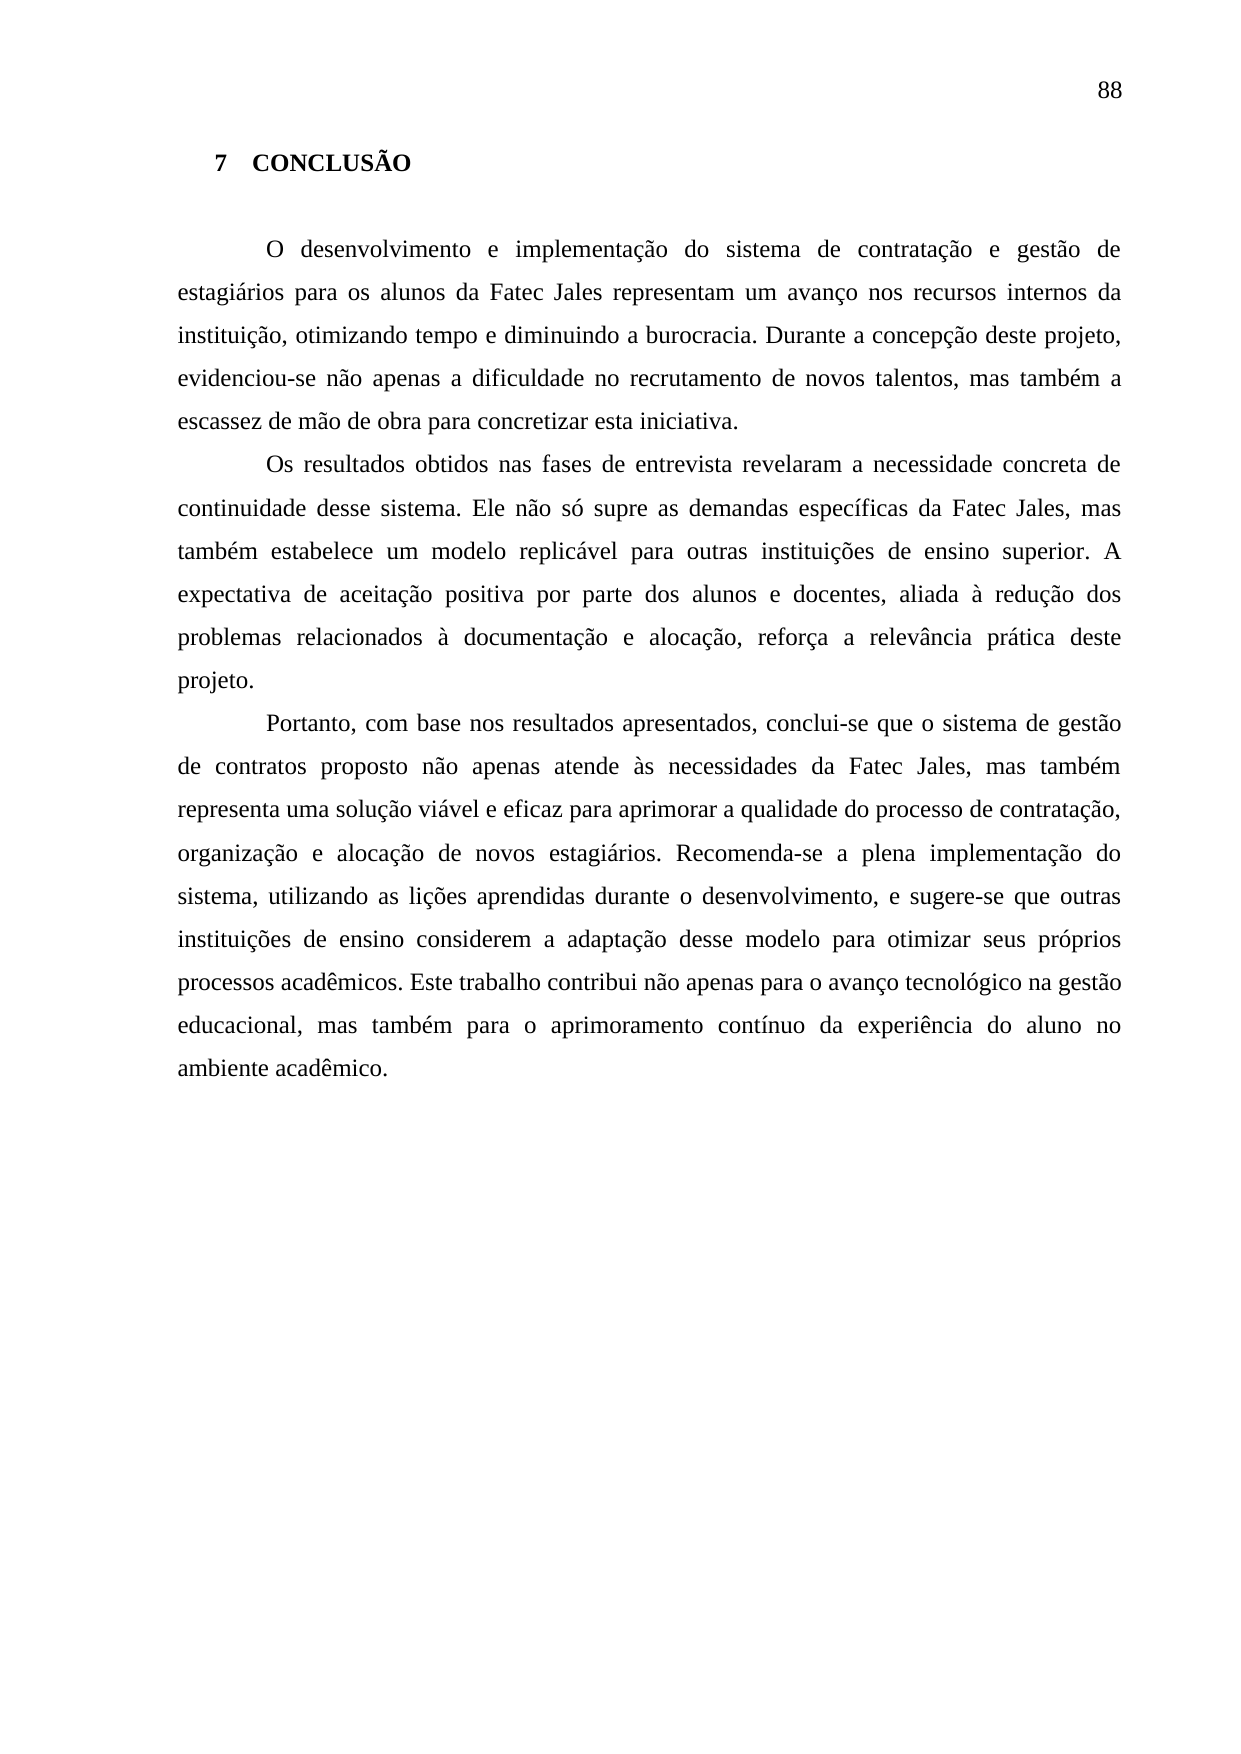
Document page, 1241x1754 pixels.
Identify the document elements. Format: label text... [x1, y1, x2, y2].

subtitle CONCLUSÃO [214, 148, 1122, 176]
text Portanto, com base nos resultados apresentados, conclui-se que o sistema de gestão de contratos proposto não apenas atende às necessidades da Fatec Jales, mas também representa uma solução viável e eficaz para aprimorar a qualidade do processo de contratação, organização e alocação de novos estagiários. Recomenda-se a plena implementação do sistema, utilizando as lições aprendidas durante o desenvolvimento, e sugere-se que outras instituições de ensino considerem a adaptação desse modelo para otimizar seus próprios processos acadêmicos. Este trabalho contribui não apenas para o avanço tecnológico na gestão educacional, mas também para o aprimoramento contínuo da experiência do aluno no ambiente acadêmico. [177, 708, 1122, 1082]
text Os resultados obtidos nas fases de entrevista revelaram a necessidade concreta de continuidade desse sistema. Ele não só supre as demandas específicas da Fatec Jales, mas também estabelece um modelo replicável para outras instituições de ensino superior. A expectativa de aceitação positiva por parte dos alunos e docentes, aliada à redução dos problemas relacionados à documentação e alocação, reforça a relevância prática deste projeto. [177, 449, 1122, 694]
text O desenvolvimento e implementação do sistema de contratação e gestão de estagiários para os alunos da Fatec Jales representam um avanço nos recursos internos da instituição, otimizando tempo e diminuindo a burocracia. Durante a concepção deste projeto, evidenciou-se não apenas a dificuldade no recrutamento de novos talentos, mas também a escassez de mão de obra para concretizar esta iniciativa. [177, 234, 1122, 435]
